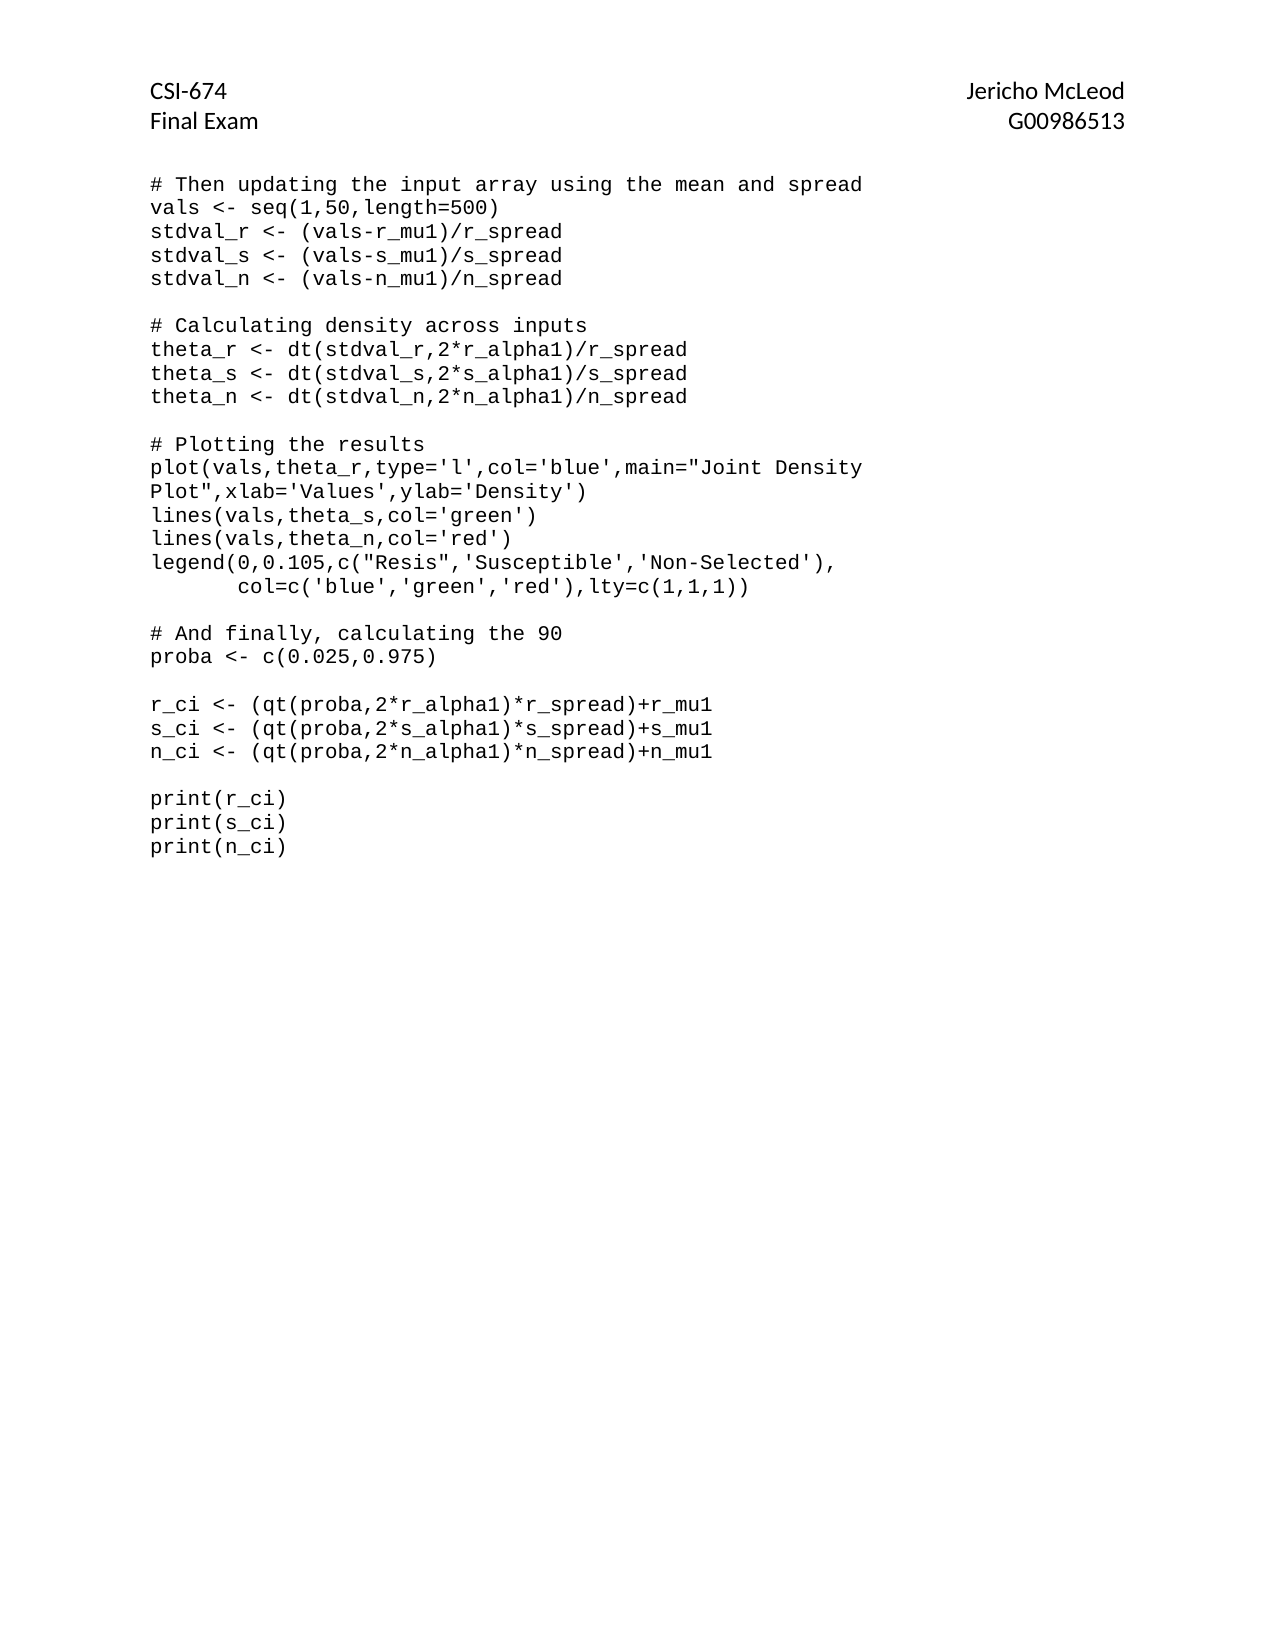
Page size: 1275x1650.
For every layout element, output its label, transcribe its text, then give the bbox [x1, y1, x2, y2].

text # And finally, calculating the 90 [150, 623, 1125, 647]
text vals <- seq(1,50,length=500) [150, 197, 1125, 221]
text print(s_ci) [150, 812, 1125, 836]
text lines(vals,theta_s,col='green') [150, 505, 1125, 528]
text stdval_n <- (vals-n_mu1)/n_spread [150, 268, 1125, 292]
text theta_r <- dt(stdval_r,2*r_alpha1)/r_spread [150, 339, 1125, 363]
text s_ci <- (qt(proba,2*s_alpha1)*s_spread)+s_mu1 [150, 717, 1125, 741]
text print(n_ci) [150, 836, 1125, 859]
text # Then updating the input array using the mean and spread [150, 174, 1125, 197]
text legend(0,0.105,c("Resis",'Susceptible','Non-Selected'), [150, 552, 1125, 576]
text # Calculating density across inputs [150, 316, 1125, 339]
text proba <- c(0.025,0.975) [150, 647, 1125, 670]
text # Plotting the results [150, 434, 1125, 457]
text stdval_s <- (vals-s_mu1)/s_spread [150, 244, 1125, 268]
text n_ci <- (qt(proba,2*n_alpha1)*n_spread)+n_mu1 [150, 741, 1125, 765]
text stdval_r <- (vals-r_mu1)/r_spread [150, 221, 1125, 244]
text plot(vals,theta_r,type='l',col='blue',main="Joint Density Plot",xlab='Values',ylab='Density') [150, 457, 1125, 505]
text col=c('blue','green','red'),lty=c(1,1,1)) [150, 576, 1125, 599]
text theta_s <- dt(stdval_s,2*s_alpha1)/s_spread [150, 363, 1125, 386]
text lines(vals,theta_n,col='red') [150, 528, 1125, 552]
text theta_n <- dt(stdval_n,2*n_alpha1)/n_spread [150, 386, 1125, 410]
text r_ci <- (qt(proba,2*r_alpha1)*r_spread)+r_mu1 [150, 694, 1125, 717]
text print(r_ci) [150, 788, 1125, 812]
